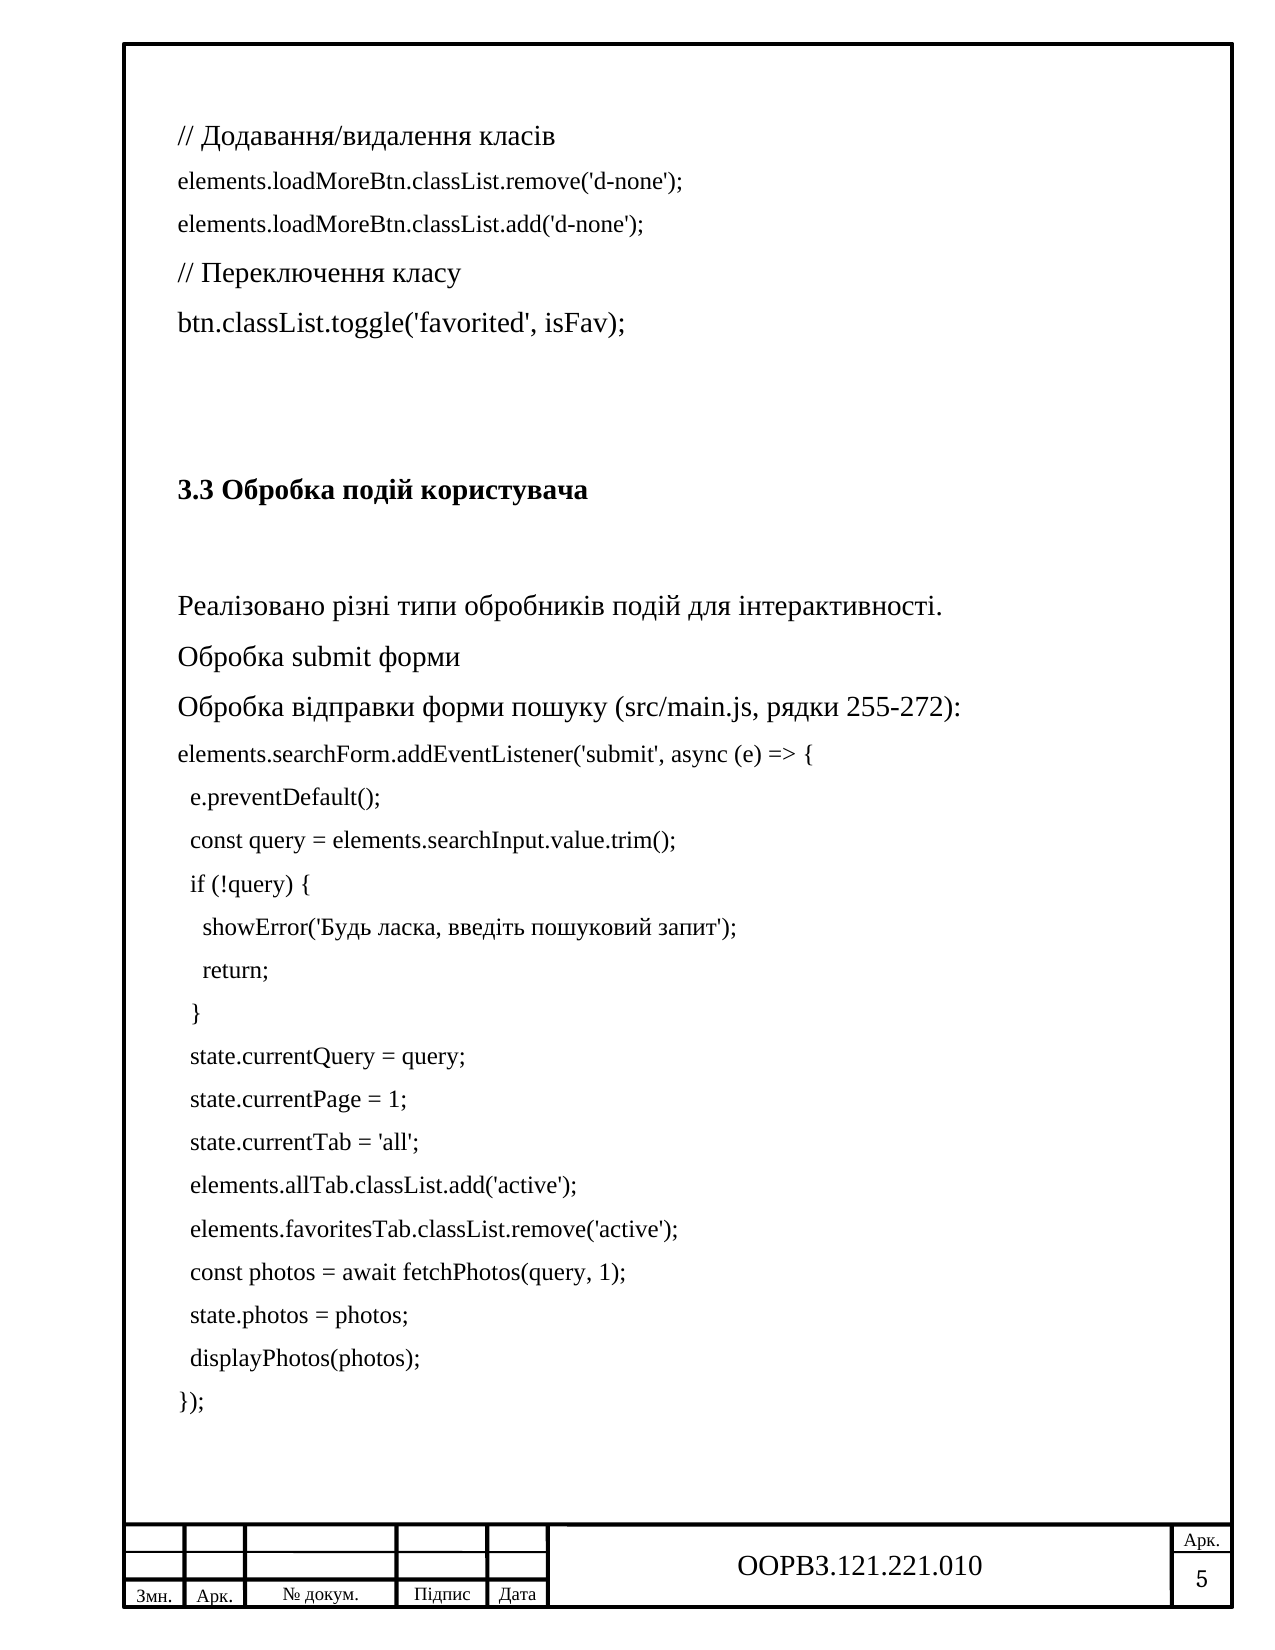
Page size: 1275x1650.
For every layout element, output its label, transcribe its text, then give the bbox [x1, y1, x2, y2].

subtitle 3.3 Обробка подій користувача [177, 472, 1186, 505]
text Реалізовано різні типи обробників подій для інтерактивності. [177, 588, 1186, 622]
text elements.searchForm.addEventListener('submit', async (e) => { e.preventDefault(); const query = elements.searchInput.value.trim(); if (!query) { showError('Будь ласка, введіть пошуковий запит'); return; } state.currentQuery = query; state.currentPage = 1; state.currentTab = 'all'; elements.allTab.classList.add('active'); elements.favoritesTab.classList.remove('active'); const photos = await fetchPhotos(query, 1); state.photos = photos; displayPhotos(photos); }); [177, 739, 1186, 1415]
text // Додавання/видалення класів elements.loadMoreBtn.classList.remove('d-none'); elements.loadMoreBtn.classList.add('d-none'); // Переключення класу btn.classList.toggle('favorited', isFav); [177, 118, 1186, 338]
text Обробка відправки форми пошуку (src/main.js, рядки 255-272): [177, 689, 1186, 723]
subtitle Обробка submit форми [177, 639, 1186, 672]
